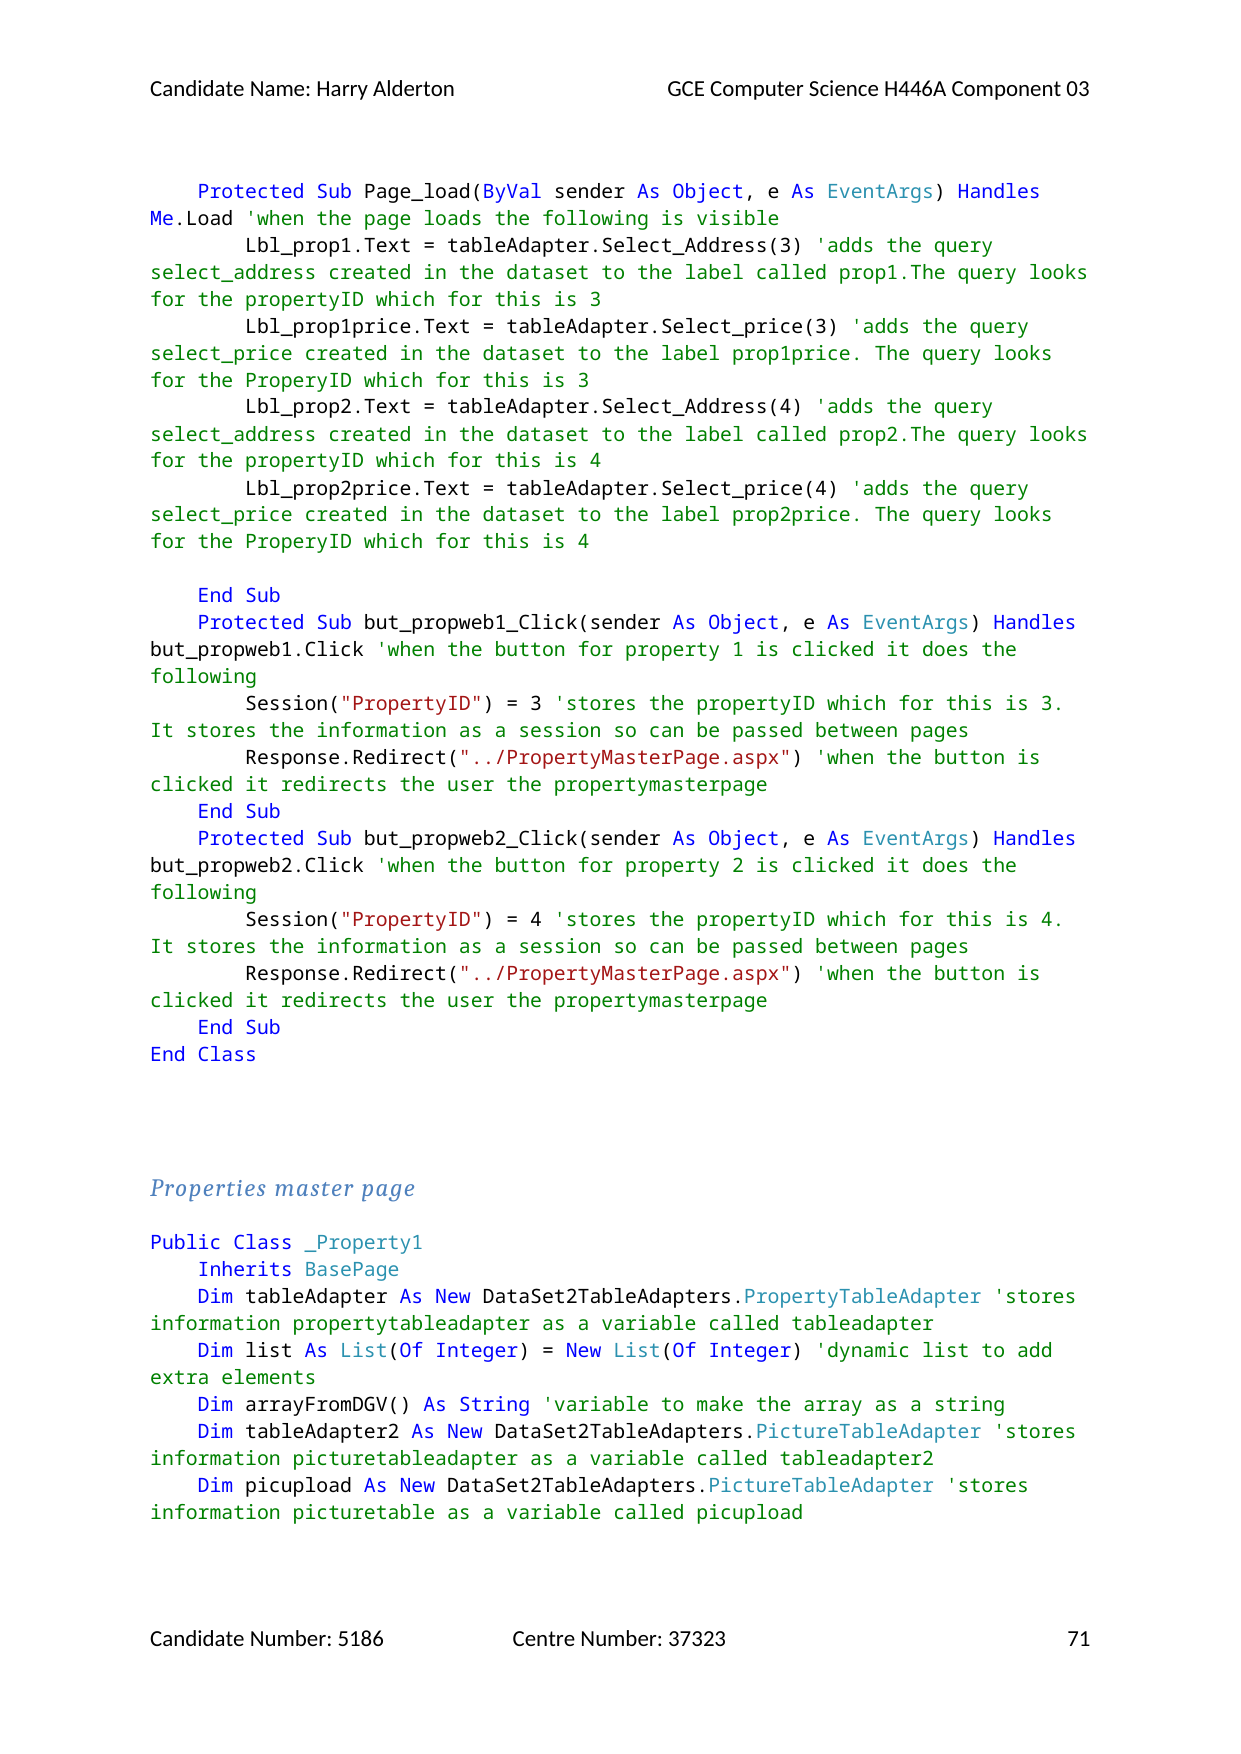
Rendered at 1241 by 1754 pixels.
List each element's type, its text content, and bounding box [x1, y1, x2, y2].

text Protected Sub Page_load(ByVal sender As Object, e As EventArgs) Handles Me.Load 'when the page loads the following is visible [150, 177, 1090, 231]
text Dim arrayFromDGV() As String 'variable to make the array as a string [150, 1390, 1090, 1417]
text Lbl_prop1.Text = tableAdapter.Select_Address(3) 'adds the query select_address created in the dataset to the label called prop1.The query looks for the propertyID which for this is 3 [150, 231, 1090, 312]
text Inherits BasePage [150, 1255, 1090, 1282]
text End Sub [150, 1013, 1090, 1040]
text Dim tableAdapter2 As New DataSet2TableAdapters.PictureTableAdapter 'stores information picturetableadapter as a variable called tableadapter2 [150, 1417, 1090, 1471]
text Protected Sub but_propweb2_Click(sender As Object, e As EventArgs) Handles but_propweb2.Click 'when the button for property 2 is clicked it does the following [150, 824, 1090, 905]
text End Class [150, 1040, 1090, 1067]
text Protected Sub but_propweb1_Click(sender As Object, e As EventArgs) Handles but_propweb1.Click 'when the button for property 1 is clicked it does the following [150, 609, 1090, 689]
text Response.Redirect("../PropertyMasterPage.aspx") 'when the button is clicked it redirects the user the propertymasterpage [150, 959, 1090, 1013]
text Lbl_prop2price.Text = tableAdapter.Select_price(4) 'adds the query select_price created in the dataset to the label prop2price. The query looks for the ProperyID which for this is 4 [150, 474, 1090, 555]
text End Sub [150, 582, 1090, 609]
text Dim picupload As New DataSet2TableAdapters.PictureTableAdapter 'stores information picturetable as a variable called picupload [150, 1471, 1090, 1525]
text Dim list As List(Of Integer) = New List(Of Integer) 'dynamic list to add extra elements [150, 1336, 1090, 1390]
text Public Class _Property1 [150, 1228, 1090, 1255]
text Session("PropertyID") = 4 'stores the propertyID which for this is 4. It stores the information as a session so can be passed between pages [150, 905, 1090, 959]
text Lbl_prop2.Text = tableAdapter.Select_Address(4) 'adds the query select_address created in the dataset to the label called prop2.The query looks for the propertyID which for this is 4 [150, 393, 1090, 474]
text Response.Redirect("../PropertyMasterPage.aspx") 'when the button is clicked it redirects the user the propertymasterpage [150, 743, 1090, 797]
text Dim tableAdapter As New DataSet2TableAdapters.PropertyTableAdapter 'stores information propertytableadapter as a variable called tableadapter [150, 1282, 1090, 1336]
text Lbl_prop1price.Text = tableAdapter.Select_price(3) 'adds the query select_price created in the dataset to the label prop1price. The query looks for the ProperyID which for this is 3 [150, 312, 1090, 393]
text Session("PropertyID") = 3 'stores the propertyID which for this is 3. It stores the information as a session so can be passed between pages [150, 689, 1090, 743]
text End Sub [150, 797, 1090, 824]
subtitle Properties master page [150, 1174, 1090, 1203]
